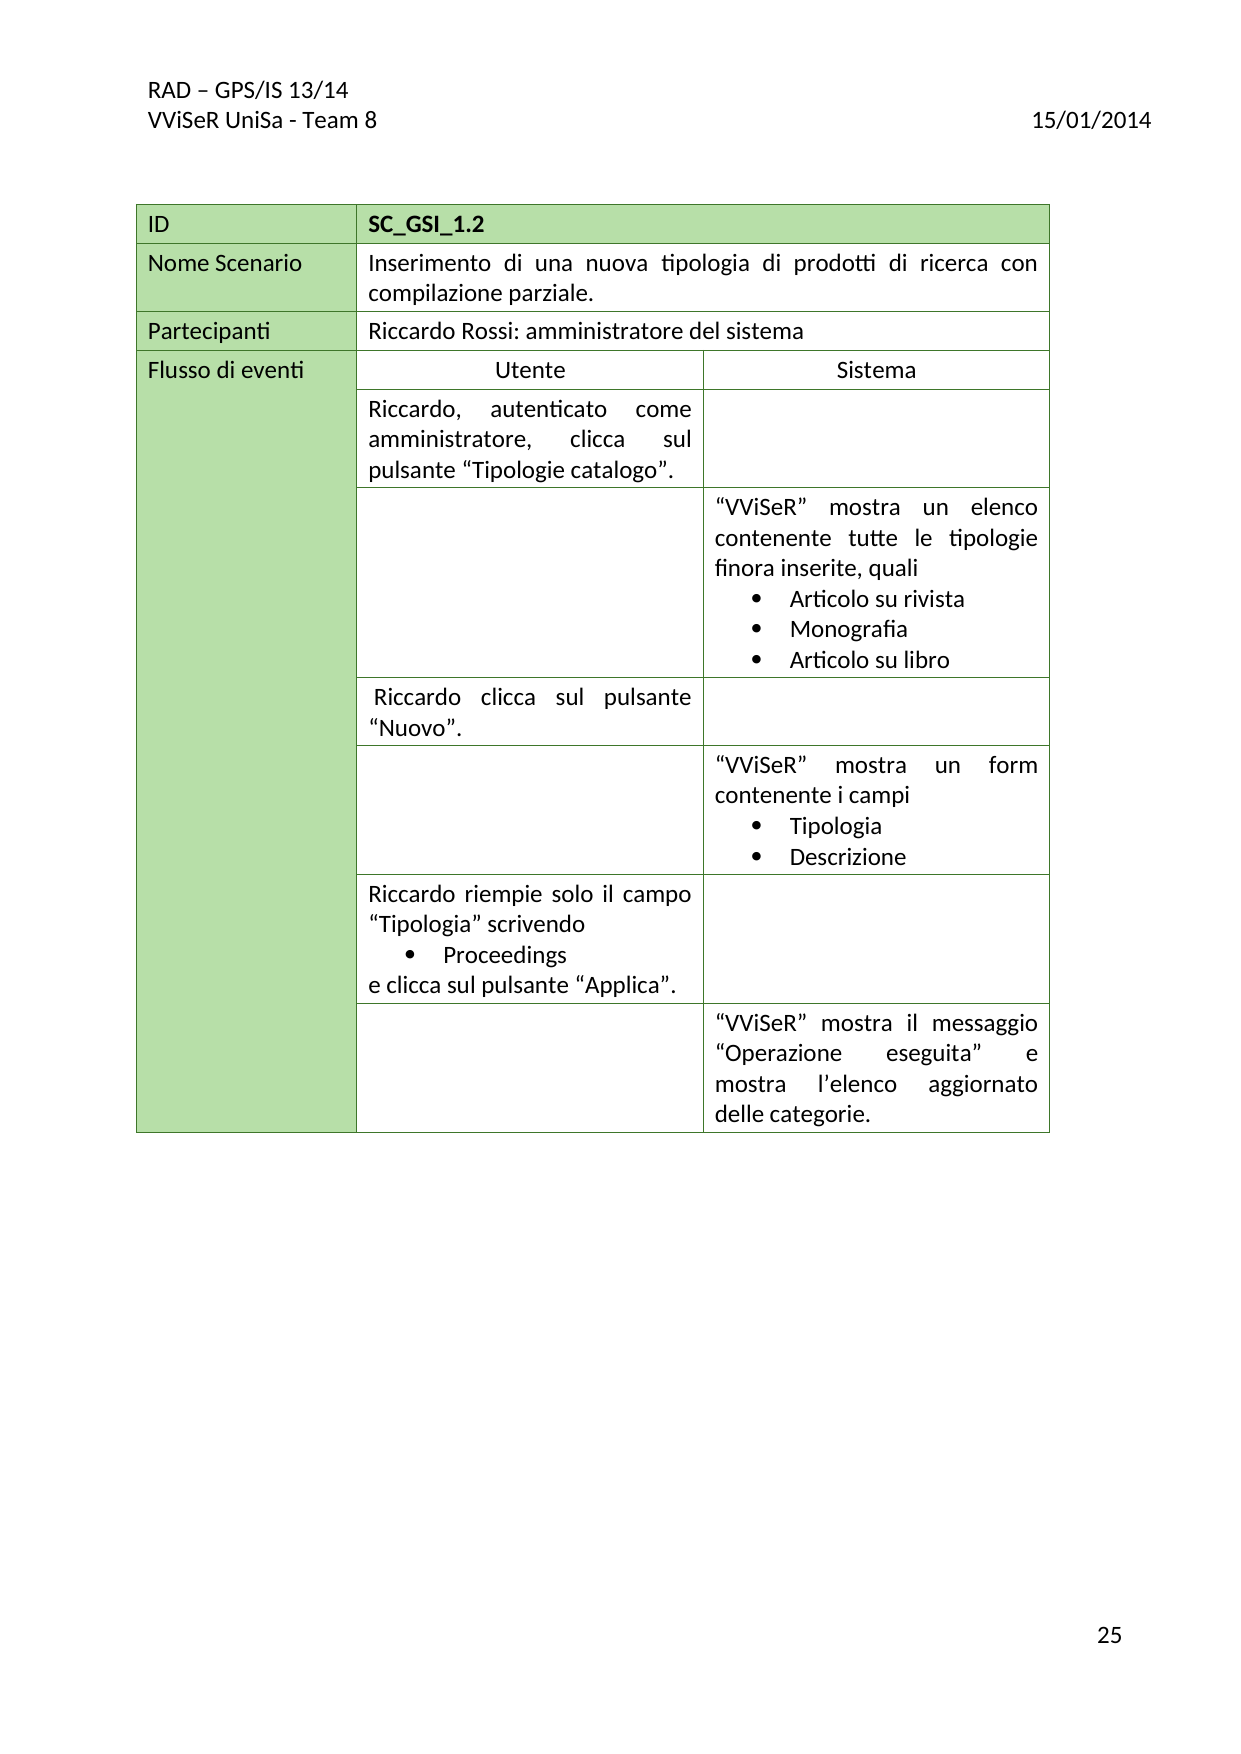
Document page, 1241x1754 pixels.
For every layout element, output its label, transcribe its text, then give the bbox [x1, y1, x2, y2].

table_cell [357, 746, 703, 874]
table_cell Sistema [704, 351, 1049, 389]
table_cell Utente [357, 351, 703, 389]
table_cell [704, 678, 1049, 745]
table_cell “VViSeR” mostra il messaggio “Operazione eseguita” e mostra l’elenco aggiornato delle categorie. [704, 1004, 1049, 1132]
table_cell [704, 390, 1049, 487]
table_cell “VViSeR” mostra un elenco contenente tutte le tipologie finora inserite, quali Articolo su rivista Monografia Articolo su libro [704, 488, 1049, 677]
table_cell [704, 875, 1049, 1003]
table_cell Nome Scenario [137, 244, 356, 311]
table_header SC_GSI_1.2 [357, 205, 1049, 243]
table_cell Riccardo Rossi: amministratore del sistema [357, 312, 1049, 350]
table_cell Partecipanti [137, 312, 356, 350]
table_cell [357, 1004, 703, 1132]
table_cell Flusso di eventi [137, 351, 356, 1132]
table_cell [357, 488, 703, 677]
table_cell Riccardo riempie solo il campo “Tipologia” scrivendo Proceedings e clicca sul pulsante “Applica”. [357, 875, 703, 1003]
table_cell Riccardo clicca sul pulsante “Nuovo”. [357, 678, 703, 745]
table_header ID [137, 205, 356, 243]
table_cell Inserimento di una nuova tipologia di prodotti di ricerca con compilazione parziale. [357, 244, 1049, 311]
table_cell “VViSeR” mostra un form contenente i campi Tipologia Descrizione [704, 746, 1049, 874]
table_cell Riccardo, autenticato come amministratore, clicca sul pulsante “Tipologie catalogo”. [357, 390, 703, 487]
